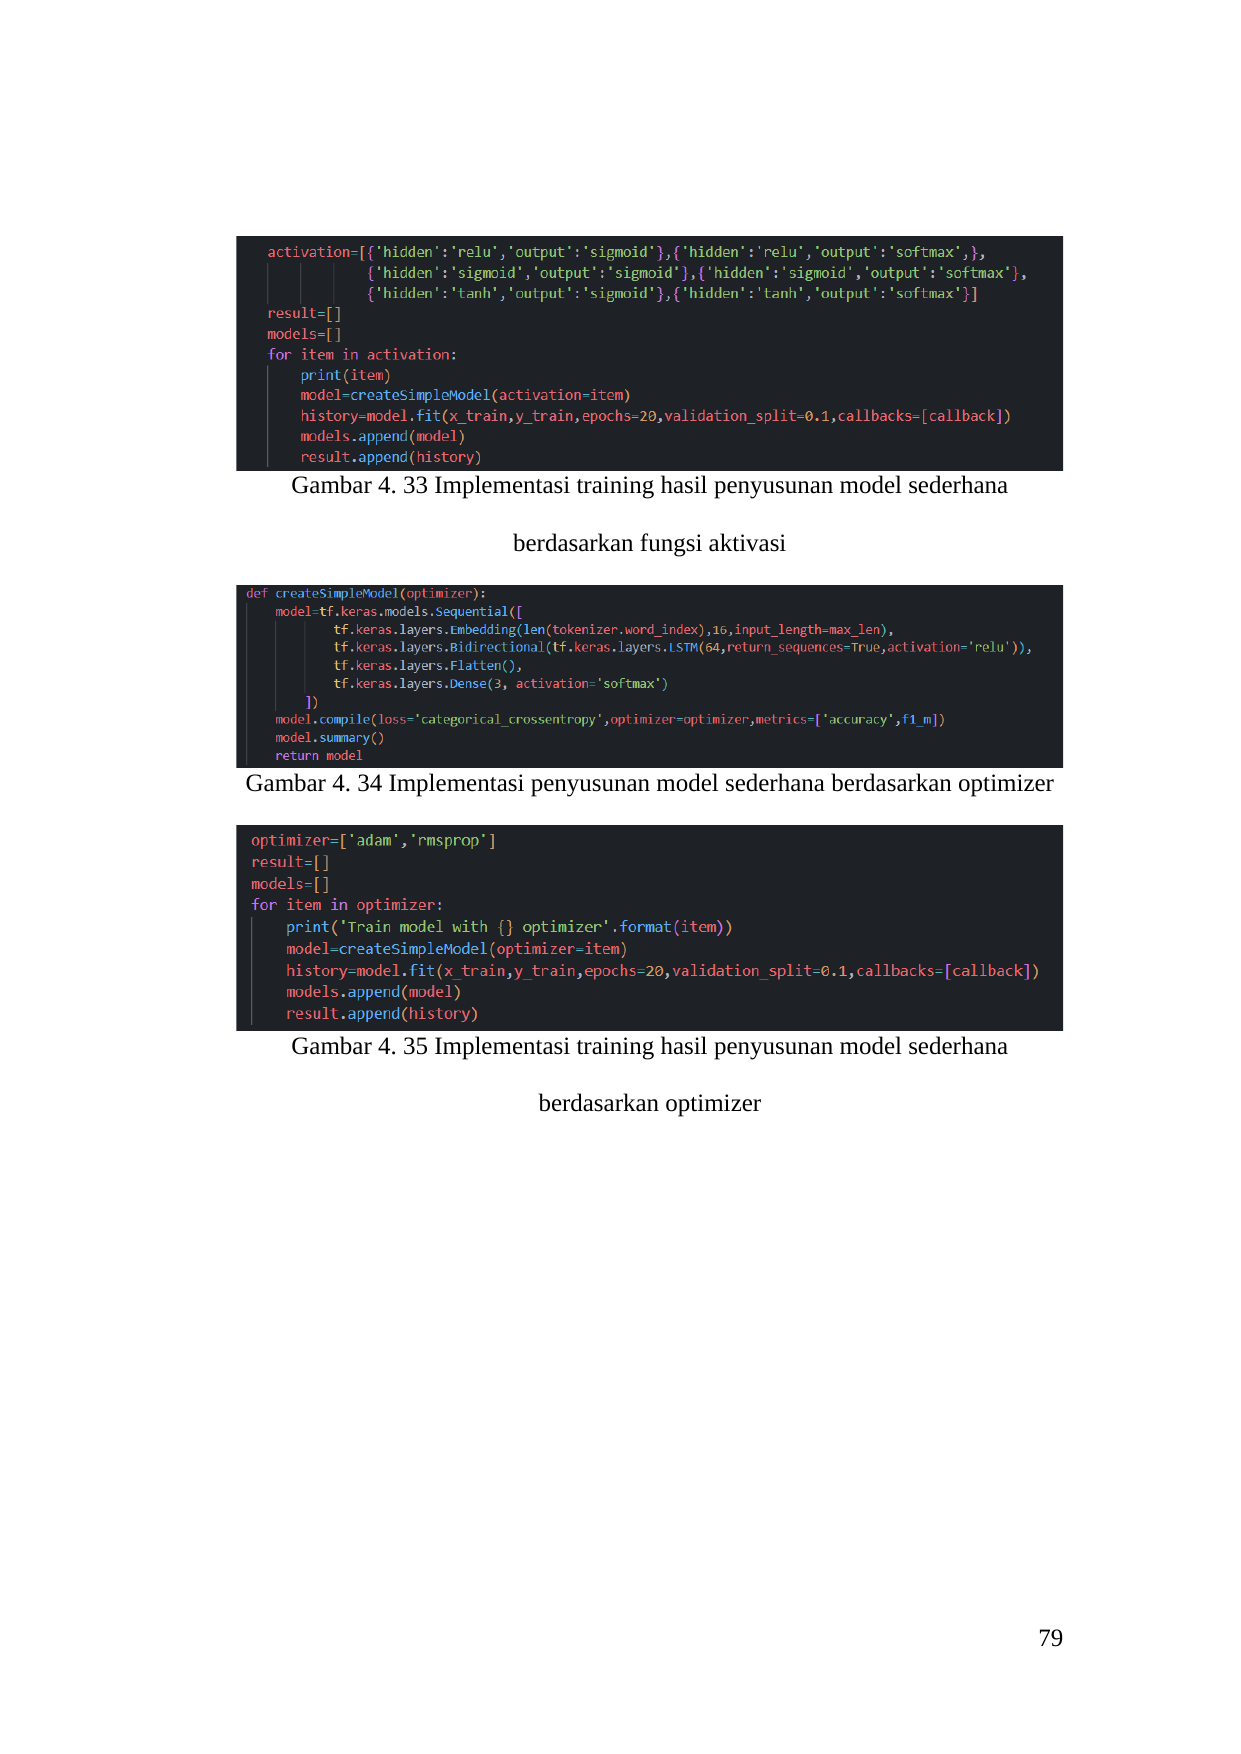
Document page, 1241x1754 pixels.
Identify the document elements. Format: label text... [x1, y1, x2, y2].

picture [236, 236, 1064, 471]
text Gambar 4. 34 Implementasi penyusunan model sederhana berdasarkan optimizer [236, 768, 1063, 796]
text Gambar 4. 33 Implementasi training hasil penyusunan model sederhana berdasarkan fungsi aktivasi [236, 471, 1063, 557]
picture [236, 585, 1064, 768]
picture [236, 825, 1064, 1031]
text Gambar 4. 35 Implementasi training hasil penyusunan model sederhana berdasarkan optimizer [236, 1031, 1063, 1117]
